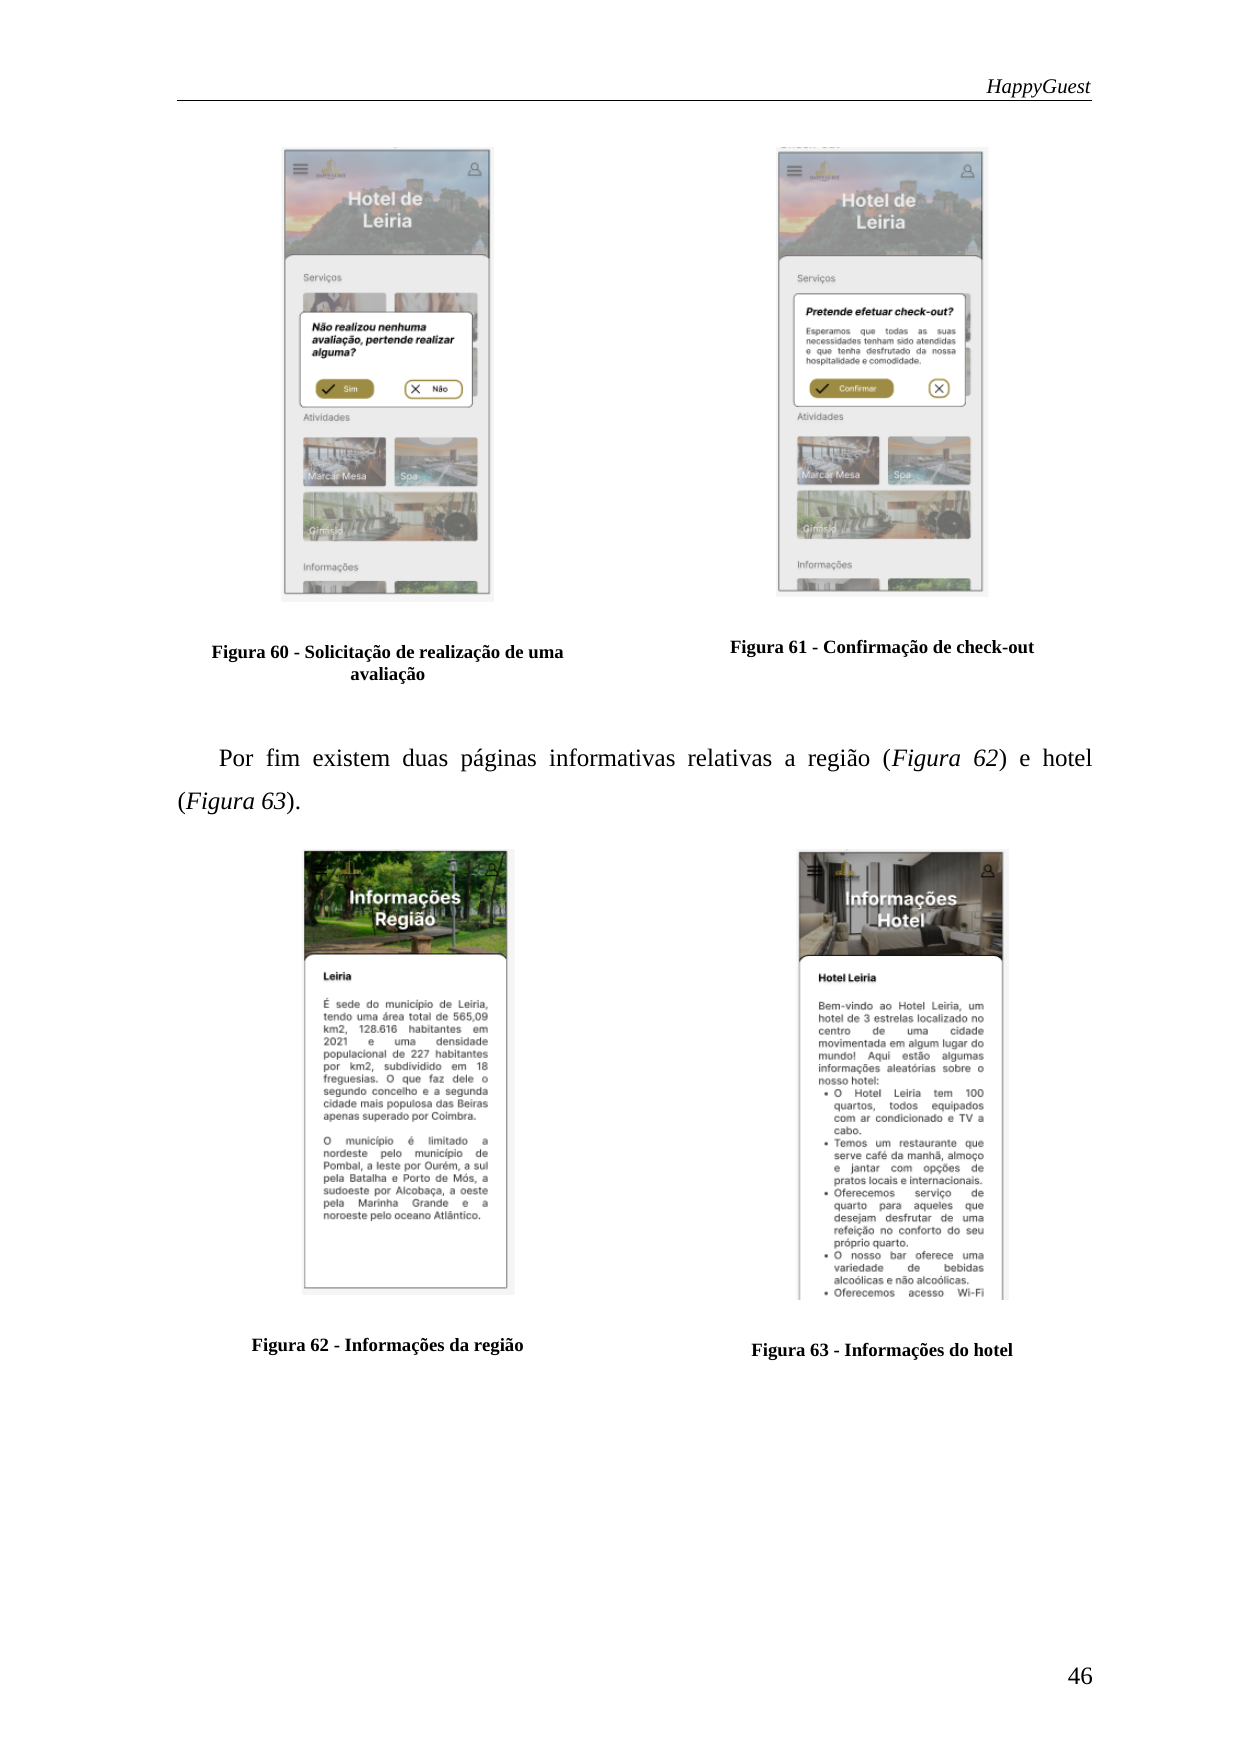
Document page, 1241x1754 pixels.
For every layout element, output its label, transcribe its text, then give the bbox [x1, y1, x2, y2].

picture [302, 849, 515, 1295]
picture [775, 147, 989, 597]
text Figura 61 - Confirmação de check-out [672, 636, 1092, 658]
picture [281, 147, 494, 602]
text Figura 62 - Informações da região [177, 1334, 598, 1355]
text Figura 60 - Solicitação de realização de uma avaliação [177, 641, 598, 684]
text Figura 63 - Informações do hotel [672, 1339, 1092, 1361]
picture [796, 849, 1009, 1300]
text Por fim existem duas páginas informativas relativas a região (Figura 62) e hotel (Figura 63). [177, 743, 1092, 814]
